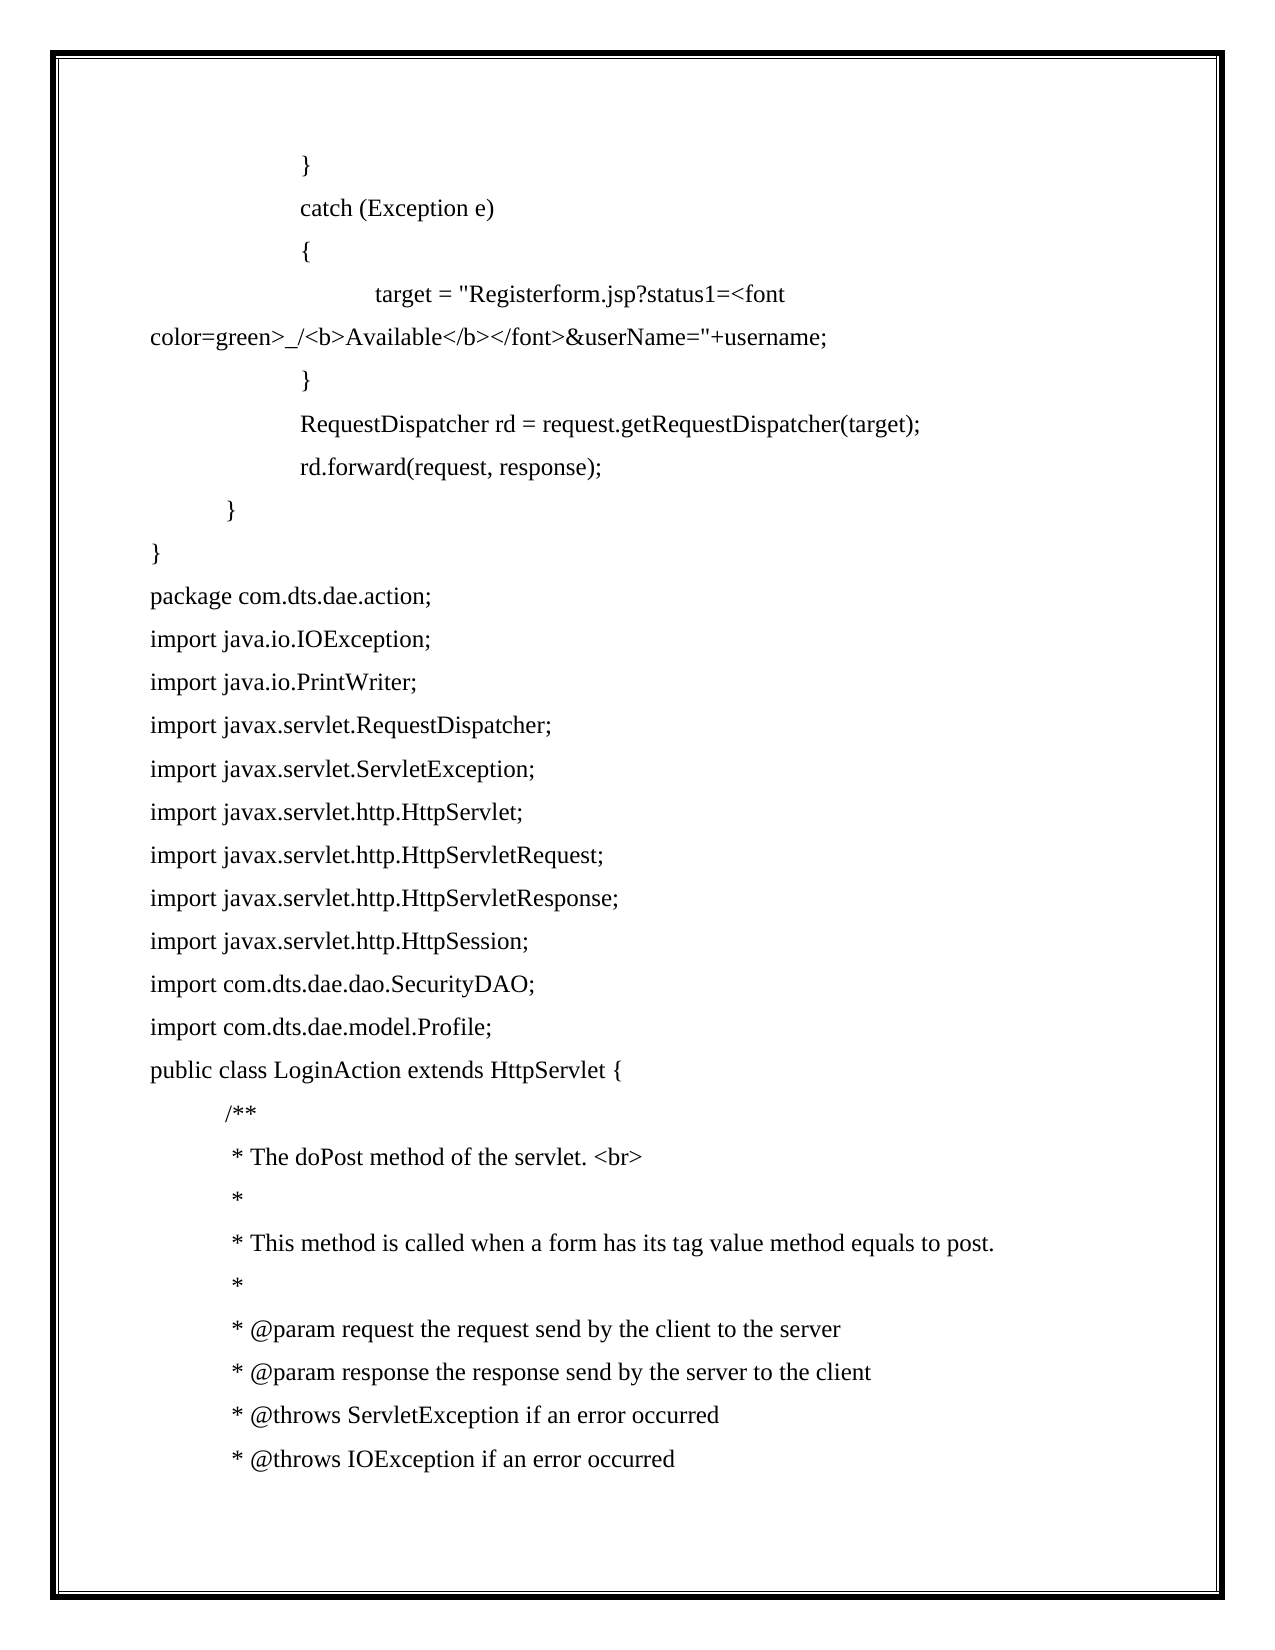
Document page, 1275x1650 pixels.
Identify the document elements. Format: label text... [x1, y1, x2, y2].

text catch (Exception e) [150, 193, 1125, 222]
text rd.forward(request, response); [150, 452, 1125, 481]
text * The doPost method of the servlet. <br> [150, 1142, 1125, 1171]
text import javax.servlet.http.HttpSession; [150, 926, 1125, 955]
text * @throws IOException if an error occurred [150, 1444, 1125, 1472]
text import javax.servlet.RequestDispatcher; [150, 711, 1125, 739]
text import javax.servlet.ServletException; [150, 754, 1125, 782]
text import javax.servlet.http.HttpServlet; [150, 797, 1125, 826]
text } [150, 150, 1125, 179]
text * [150, 1271, 1125, 1300]
text import com.dts.dae.dao.SecurityDAO; [150, 969, 1125, 998]
text import javax.servlet.http.HttpServletRequest; [150, 840, 1125, 869]
text import javax.servlet.http.HttpServletResponse; [150, 883, 1125, 912]
text /** [150, 1099, 1125, 1127]
text import java.io.IOException; [150, 624, 1125, 653]
text } [150, 366, 1125, 394]
text * [150, 1185, 1125, 1214]
text public class LoginAction extends HttpServlet { [150, 1056, 1125, 1084]
text target = "Registerform.jsp?status1=<font color=green>_/<b>Available</b></font>&userName="+username; [150, 279, 1125, 351]
text } [150, 538, 1125, 567]
text package com.dts.dae.action; [150, 581, 1125, 610]
text { [150, 236, 1125, 265]
text RequestDispatcher rd = request.getRequestDispatcher(target); [150, 409, 1125, 437]
text * This method is called when a form has its tag value method equals to post. [150, 1228, 1125, 1257]
text import com.dts.dae.model.Profile; [150, 1012, 1125, 1041]
text * @throws ServletException if an error occurred [150, 1401, 1125, 1429]
text } [150, 495, 1125, 524]
text import java.io.PrintWriter; [150, 667, 1125, 696]
text * @param request the request send by the client to the server [150, 1314, 1125, 1343]
text * @param response the response send by the server to the client [150, 1357, 1125, 1386]
